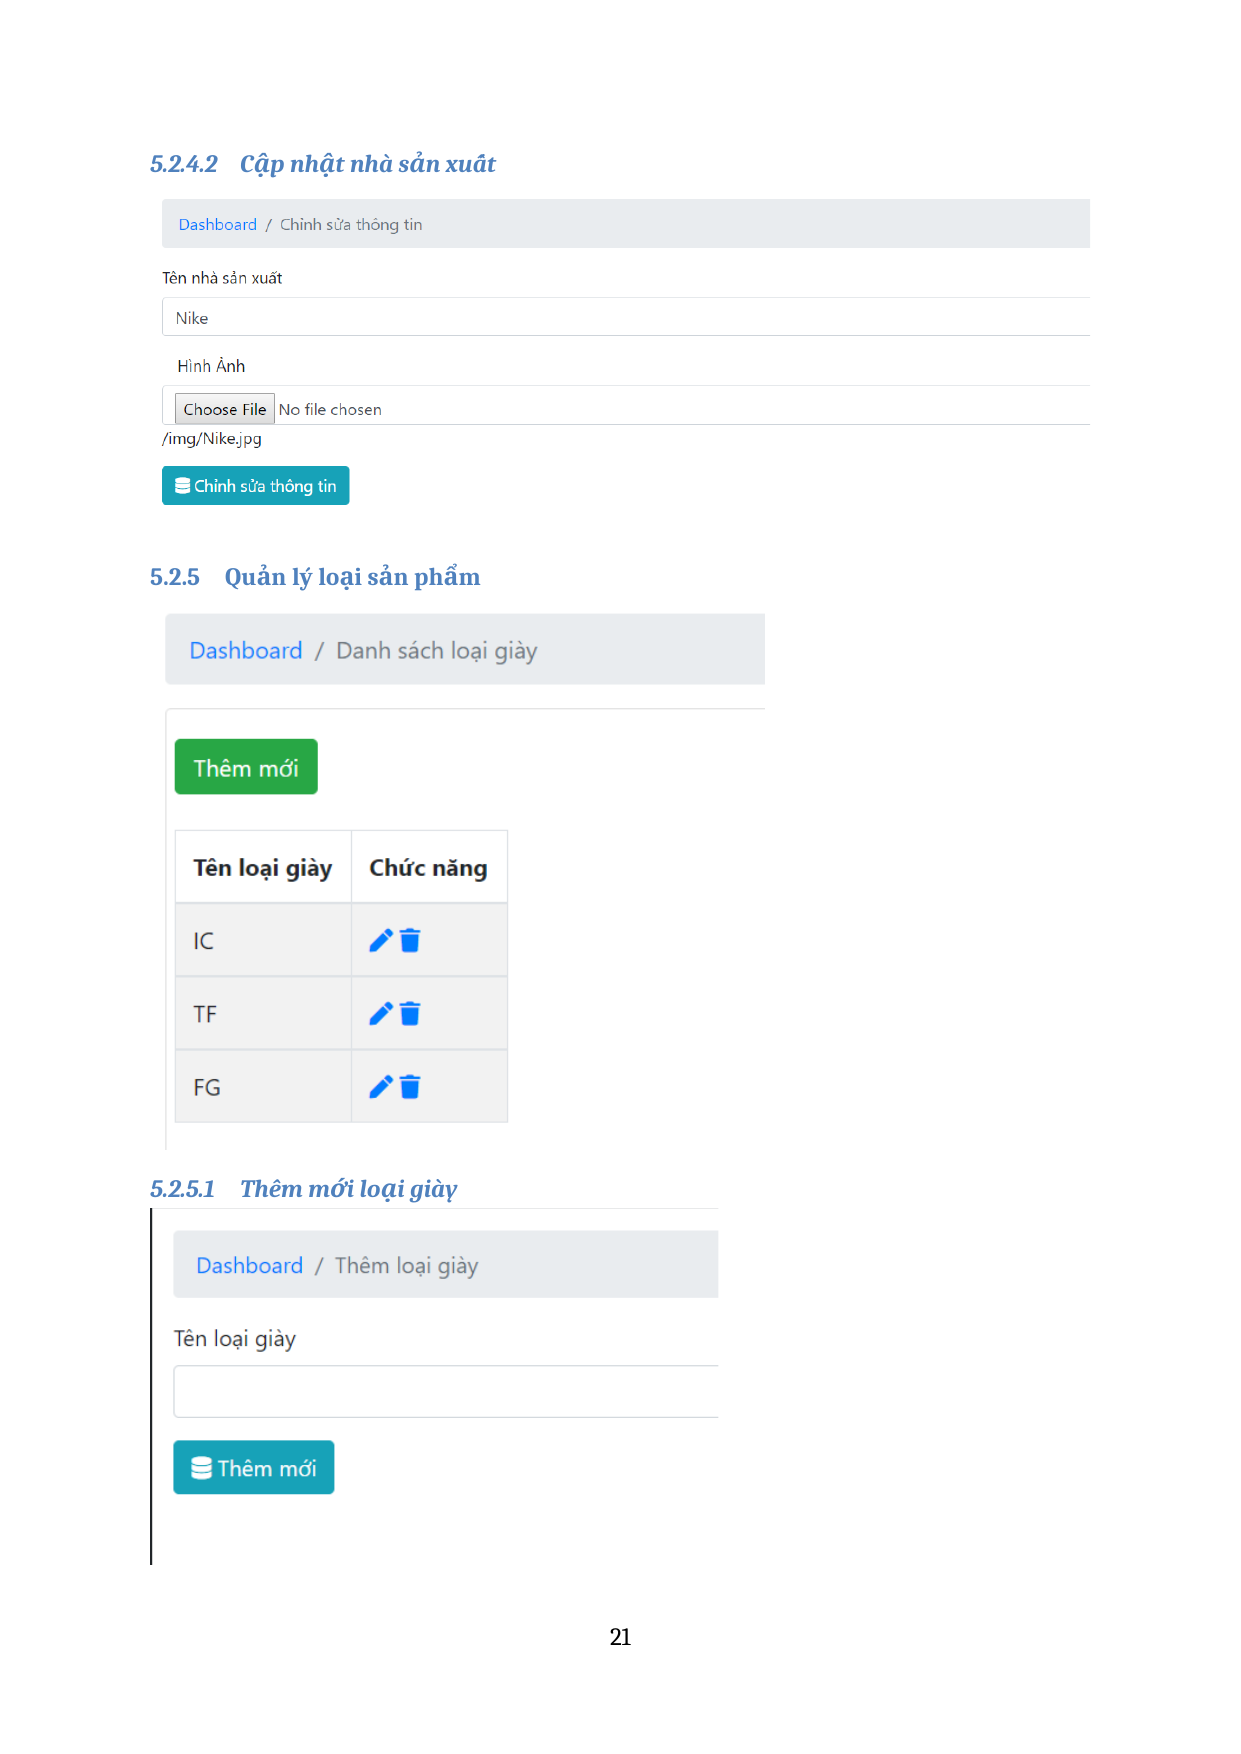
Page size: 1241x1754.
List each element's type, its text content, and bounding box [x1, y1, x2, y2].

subtitle Cập nhật nhà sản xuất [150, 150, 1090, 179]
picture [150, 183, 1091, 539]
subtitle Thêm mới loại giày [150, 1175, 1090, 1204]
picture [150, 1208, 719, 1565]
subtitle Quản lý loại sản phẩm [150, 563, 1090, 592]
picture [150, 596, 765, 1150]
